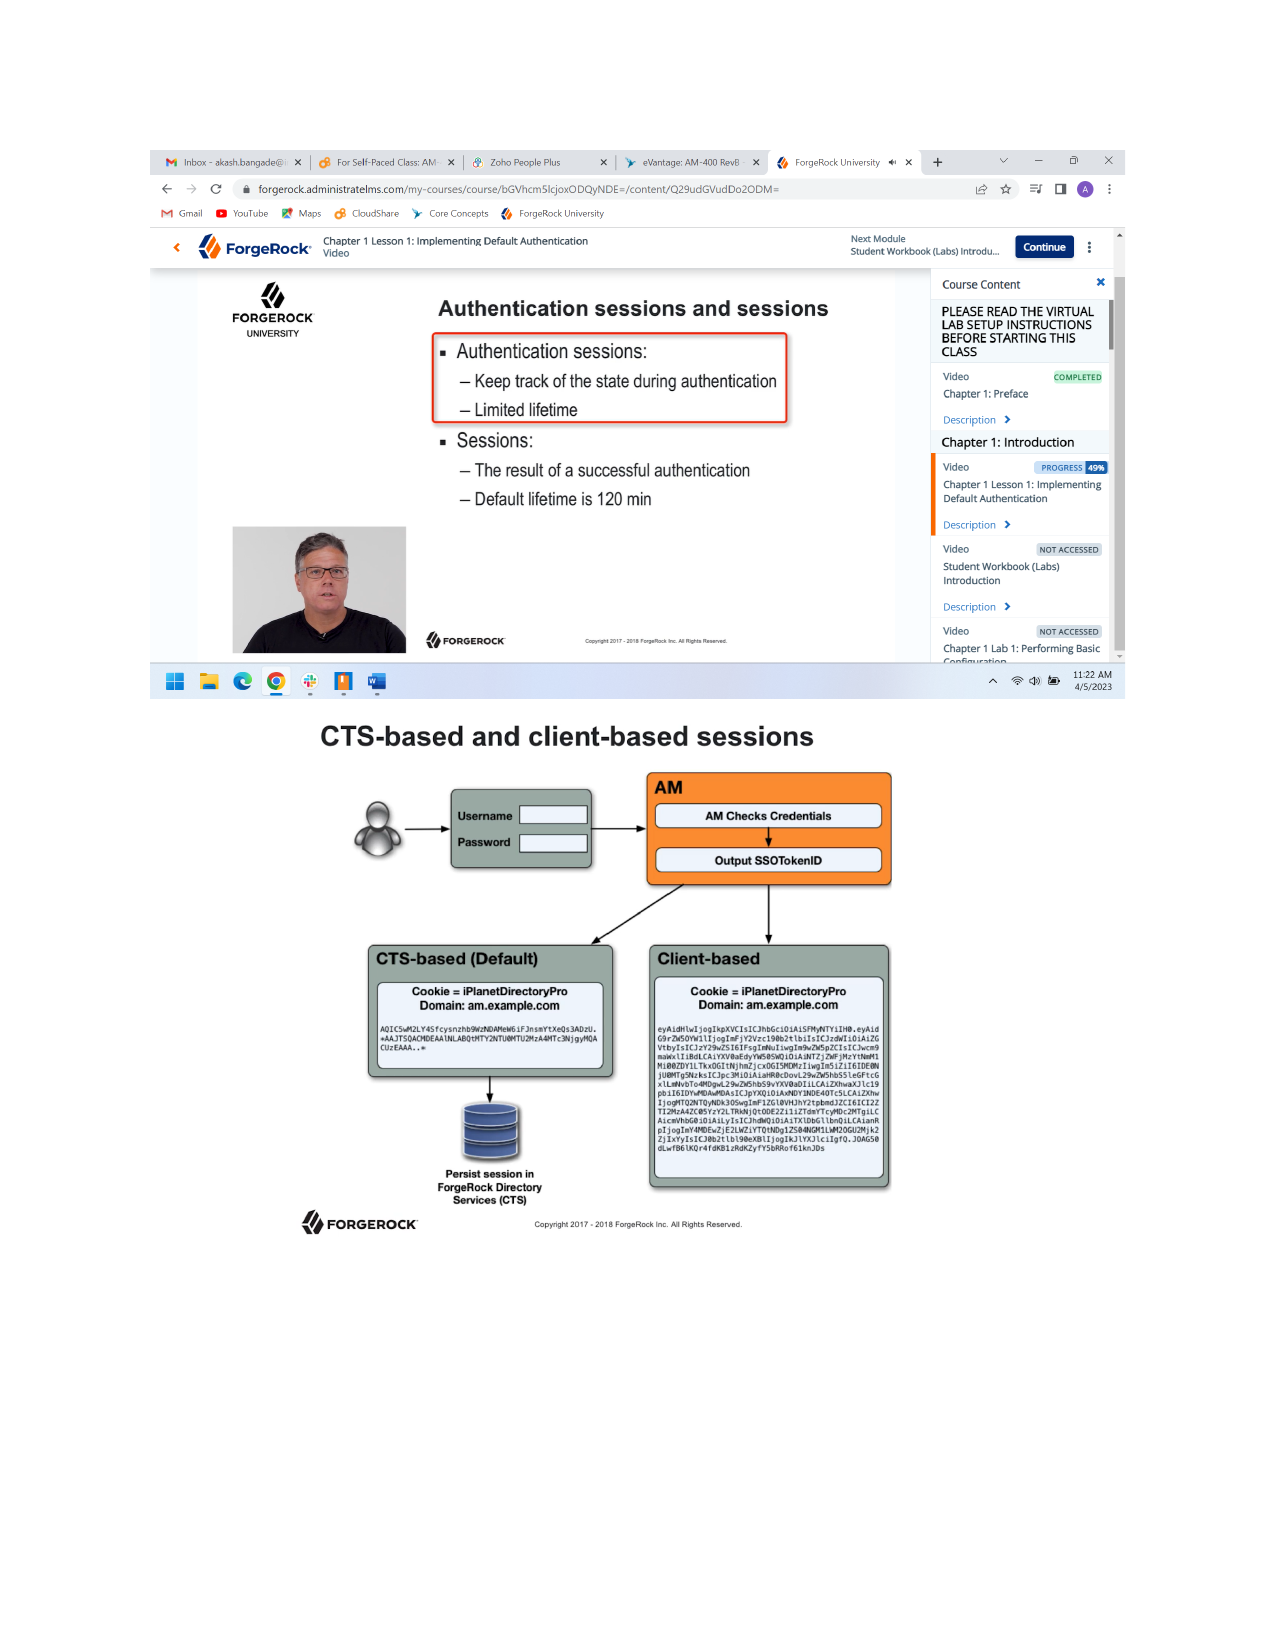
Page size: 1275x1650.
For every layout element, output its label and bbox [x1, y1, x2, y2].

picture [150, 150, 1125, 699]
picture [150, 700, 1125, 1249]
